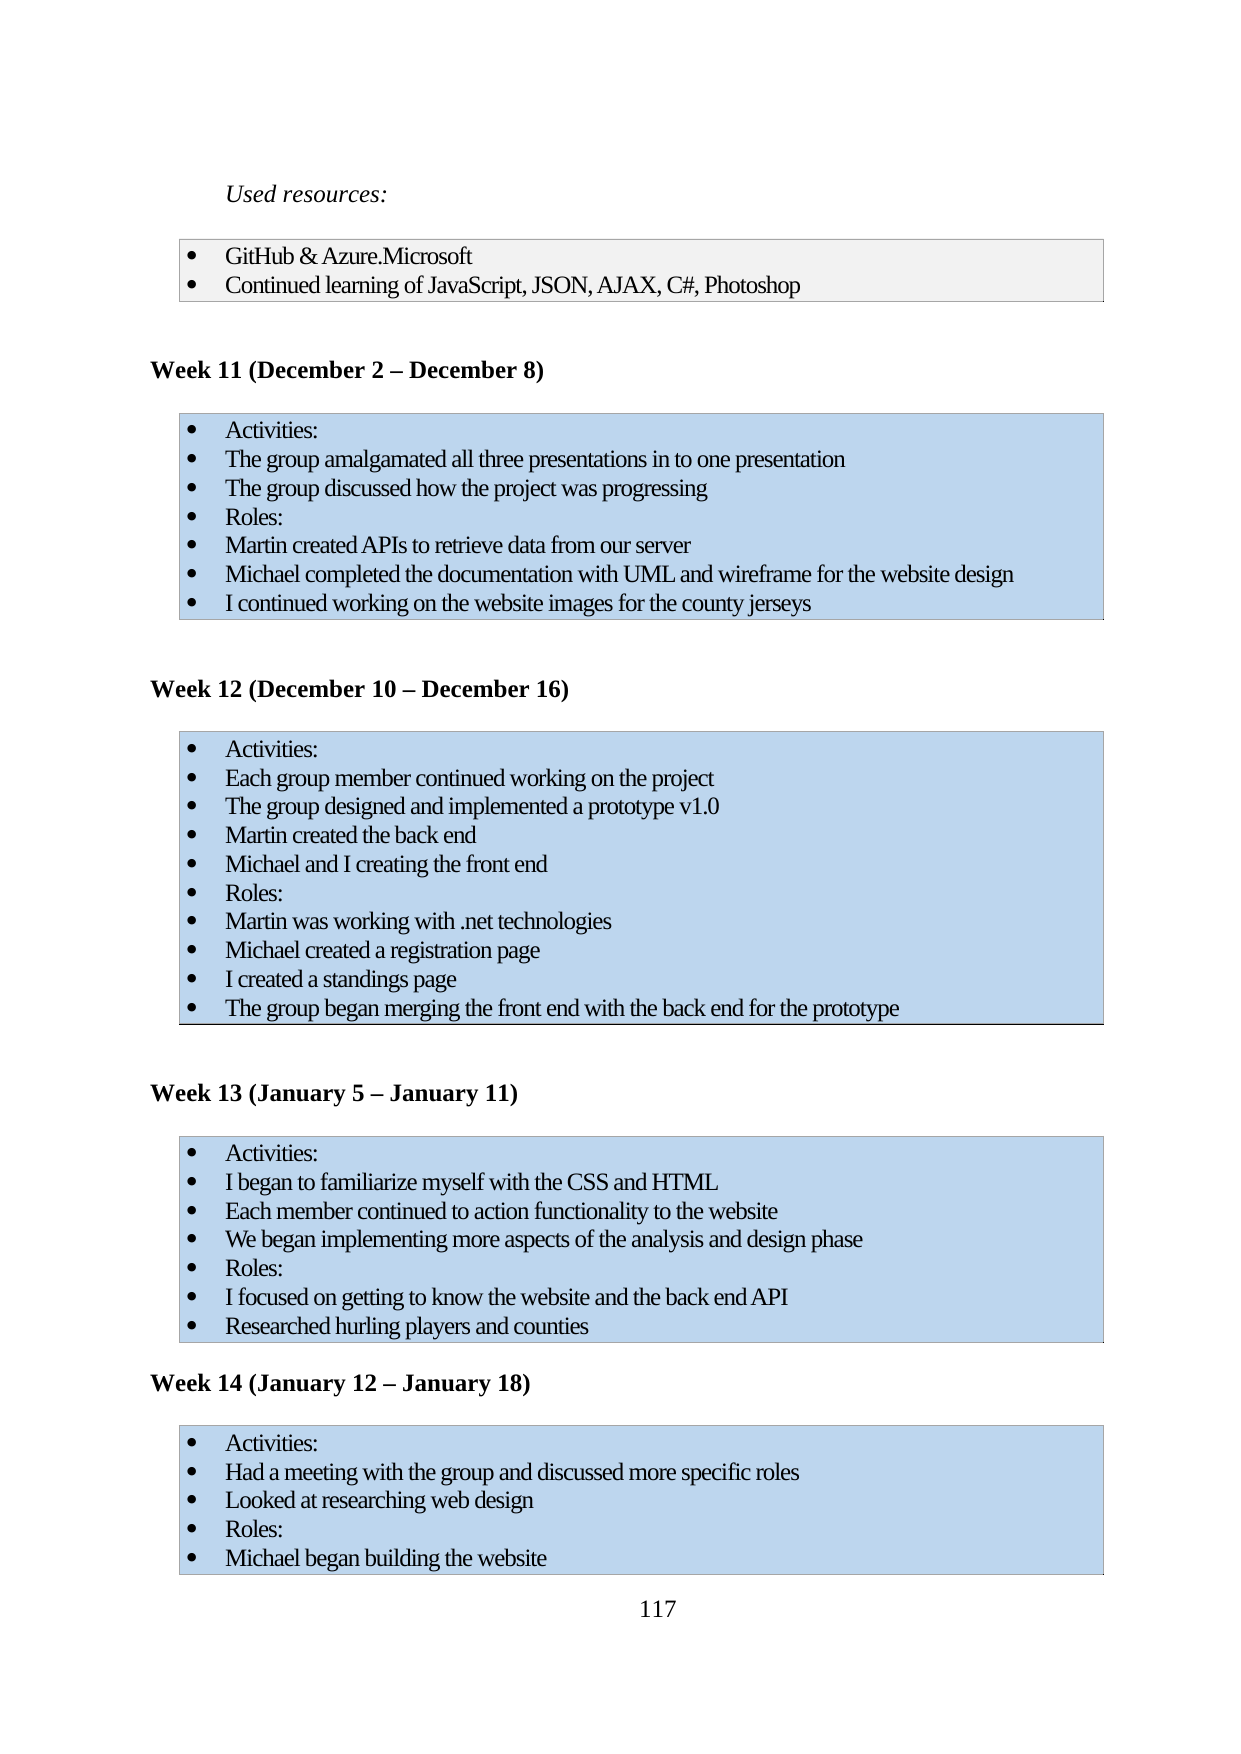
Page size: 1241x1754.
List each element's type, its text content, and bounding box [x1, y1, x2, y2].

title Michael completed the documentation with UML and wireframe for the website design [180, 557, 1103, 586]
title Each member continued to action functionality to the website [180, 1193, 1103, 1222]
subtitle Week 12 (December 10 – December 16) [150, 674, 1090, 702]
title We began implementing more aspects of the analysis and design phase [180, 1222, 1103, 1251]
title I began to familiarize myself with the CSS and HTML [180, 1164, 1103, 1193]
title I focused on getting to know the website and the back end API [180, 1279, 1103, 1308]
title Activities: [180, 1426, 1103, 1454]
title The group discussed how the project was progressing [180, 471, 1103, 499]
title Martin created the back end [180, 817, 1103, 846]
title Researched hurling players and counties [180, 1308, 1103, 1342]
title Martin was working with .net technologies [180, 904, 1103, 932]
title The group amalgamated all three presentations in to one presentation [180, 442, 1103, 471]
title Michael began building the website [180, 1540, 1103, 1574]
title GitHub & Azure.Microsoft [180, 240, 1103, 267]
title I continued working on the website images for the county jerseys [180, 586, 1103, 619]
title Activities: [180, 414, 1103, 442]
title Roles: [180, 875, 1103, 904]
title Michael and I creating the front end [180, 846, 1103, 875]
title Each group member continued working on the project [180, 760, 1103, 789]
title Continued learning of JavaScript, JSON, AJAX, C#, Photoshop [180, 267, 1103, 301]
title The group began merging the front end with the back end for the prototype [180, 990, 1103, 1023]
title Martin created APIs to retrieve data from our server [180, 528, 1103, 557]
text Used resources: [150, 179, 1090, 207]
title I created a standings page [180, 961, 1103, 990]
title Michael created a registration page [180, 932, 1103, 961]
title Had a meeting with the group and discussed more specific roles [180, 1454, 1103, 1483]
title The group designed and implemented a prototype v1.0 [180, 789, 1103, 817]
title Activities: [180, 1137, 1103, 1164]
subtitle Week 14 (January 12 – January 18) [150, 1368, 1090, 1396]
title Roles: [180, 1511, 1103, 1540]
title Roles: [180, 499, 1103, 528]
title Roles: [180, 1251, 1103, 1279]
title Activities: [180, 732, 1103, 760]
subtitle Week 13 (January 5 – January 11) [150, 1078, 1090, 1107]
title Looked at researching web design [180, 1483, 1103, 1511]
subtitle Week 11 (December 2 – December 8) [150, 356, 1090, 384]
